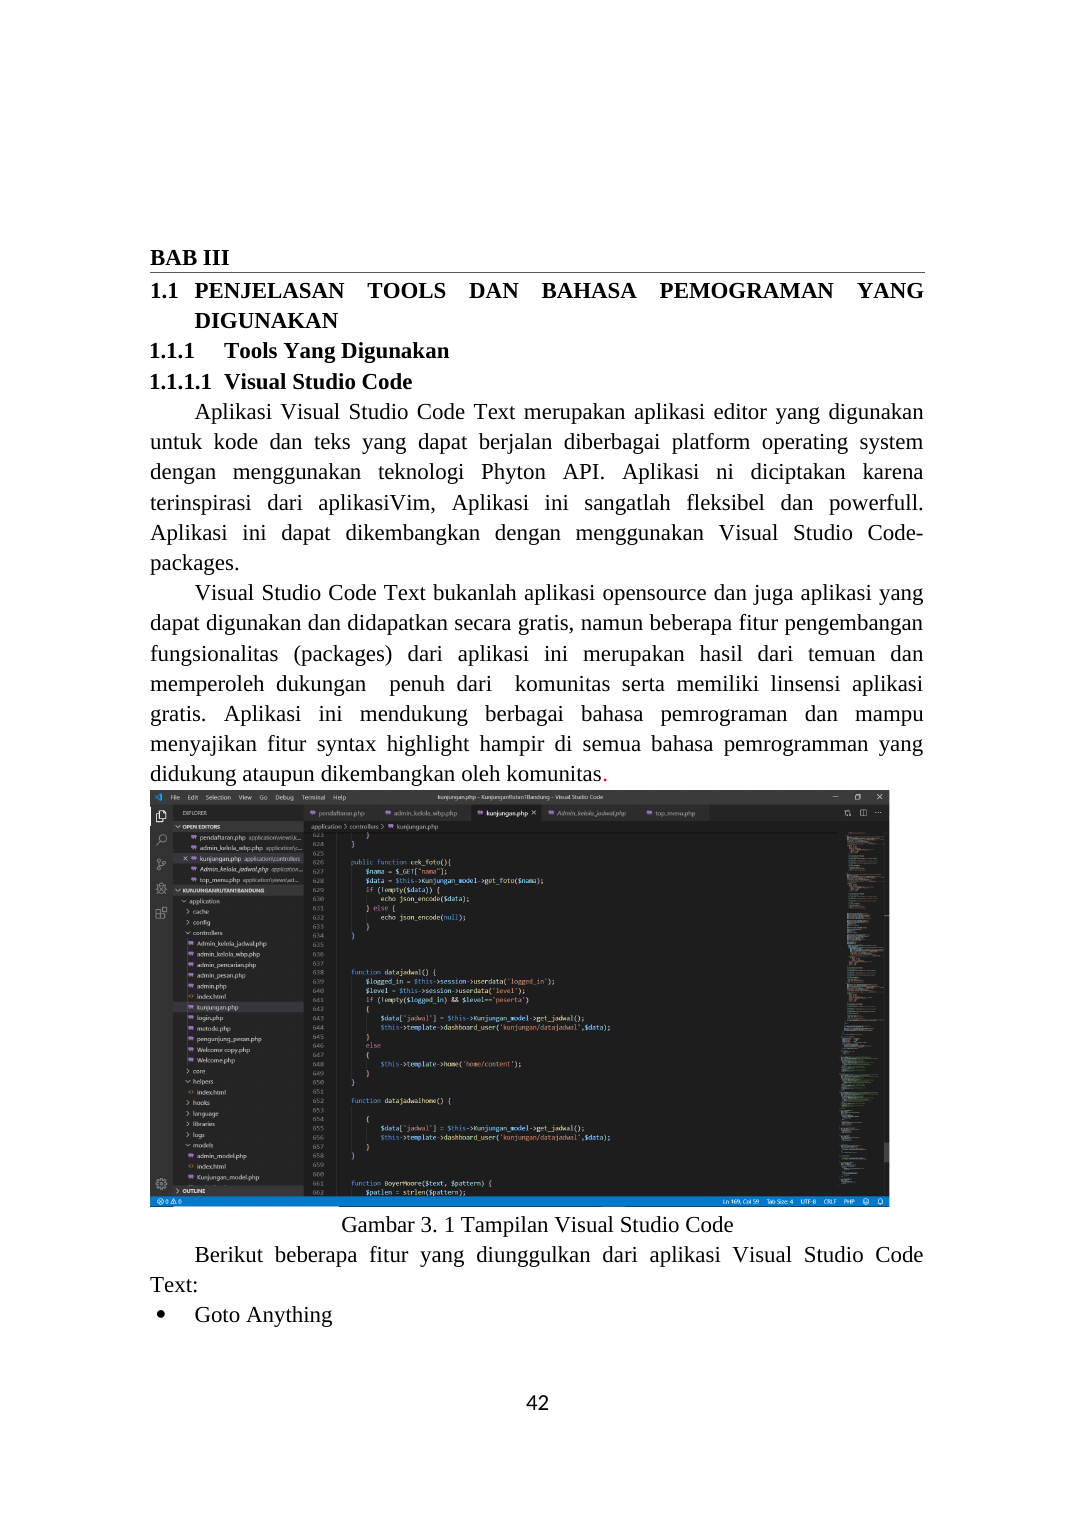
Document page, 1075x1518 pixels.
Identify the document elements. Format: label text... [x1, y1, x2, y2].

picture [150, 790, 890, 1207]
text Visual Studio Code Text bukanlah aplikasi opensource dan juga aplikasi yang dapat digunakan dan didapatkan secara gratis, namun beberapa fitur pengembangan fungsionalitas (packages) dari aplikasi ini merupakan hasil dari temuan dan memperoleh dukungan penuh dari komunitas serta memiliki linsensi aplikasi gratis. Aplikasi ini mendukung berbagai bahasa pemrograman dan mampu menyajikan fitur syntax highlight hampir di semua bahasa pemrogramman yang didukung ataupun dikembangkan oleh komunitas. [150, 579, 925, 787]
subtitle Visual Studio Code [149, 368, 925, 394]
subtitle Tools Yang Digunakan [149, 337, 925, 364]
list Goto Anything [157, 1301, 925, 1328]
subtitle BAB III [150, 244, 925, 272]
text Berikut beberapa fitur yang diunggulkan dari aplikasi Visual Studio Code Text: [150, 1241, 925, 1297]
subtitle PENJELASAN TOOLS DAN BAHASA PEMOGRAMAN YANG DIGUNAKAN [150, 277, 925, 334]
text Gambar 3. 1 Tampilan Visual Studio Code [150, 1211, 925, 1237]
text Aplikasi Visual Studio Code Text merupakan aplikasi editor yang digunakan untuk kode dan teks yang dapat berjalan diberbagai platform operating system dengan menggunakan teknologi Phyton API. Aplikasi ni diciptakan karena terinspirasi dari aplikasiVim, Aplikasi ini sangatlah fleksibel dan powerfull. Aplikasi ini dapat dikembangkan dengan menggunakan Visual Studio Code-packages. [150, 398, 925, 575]
